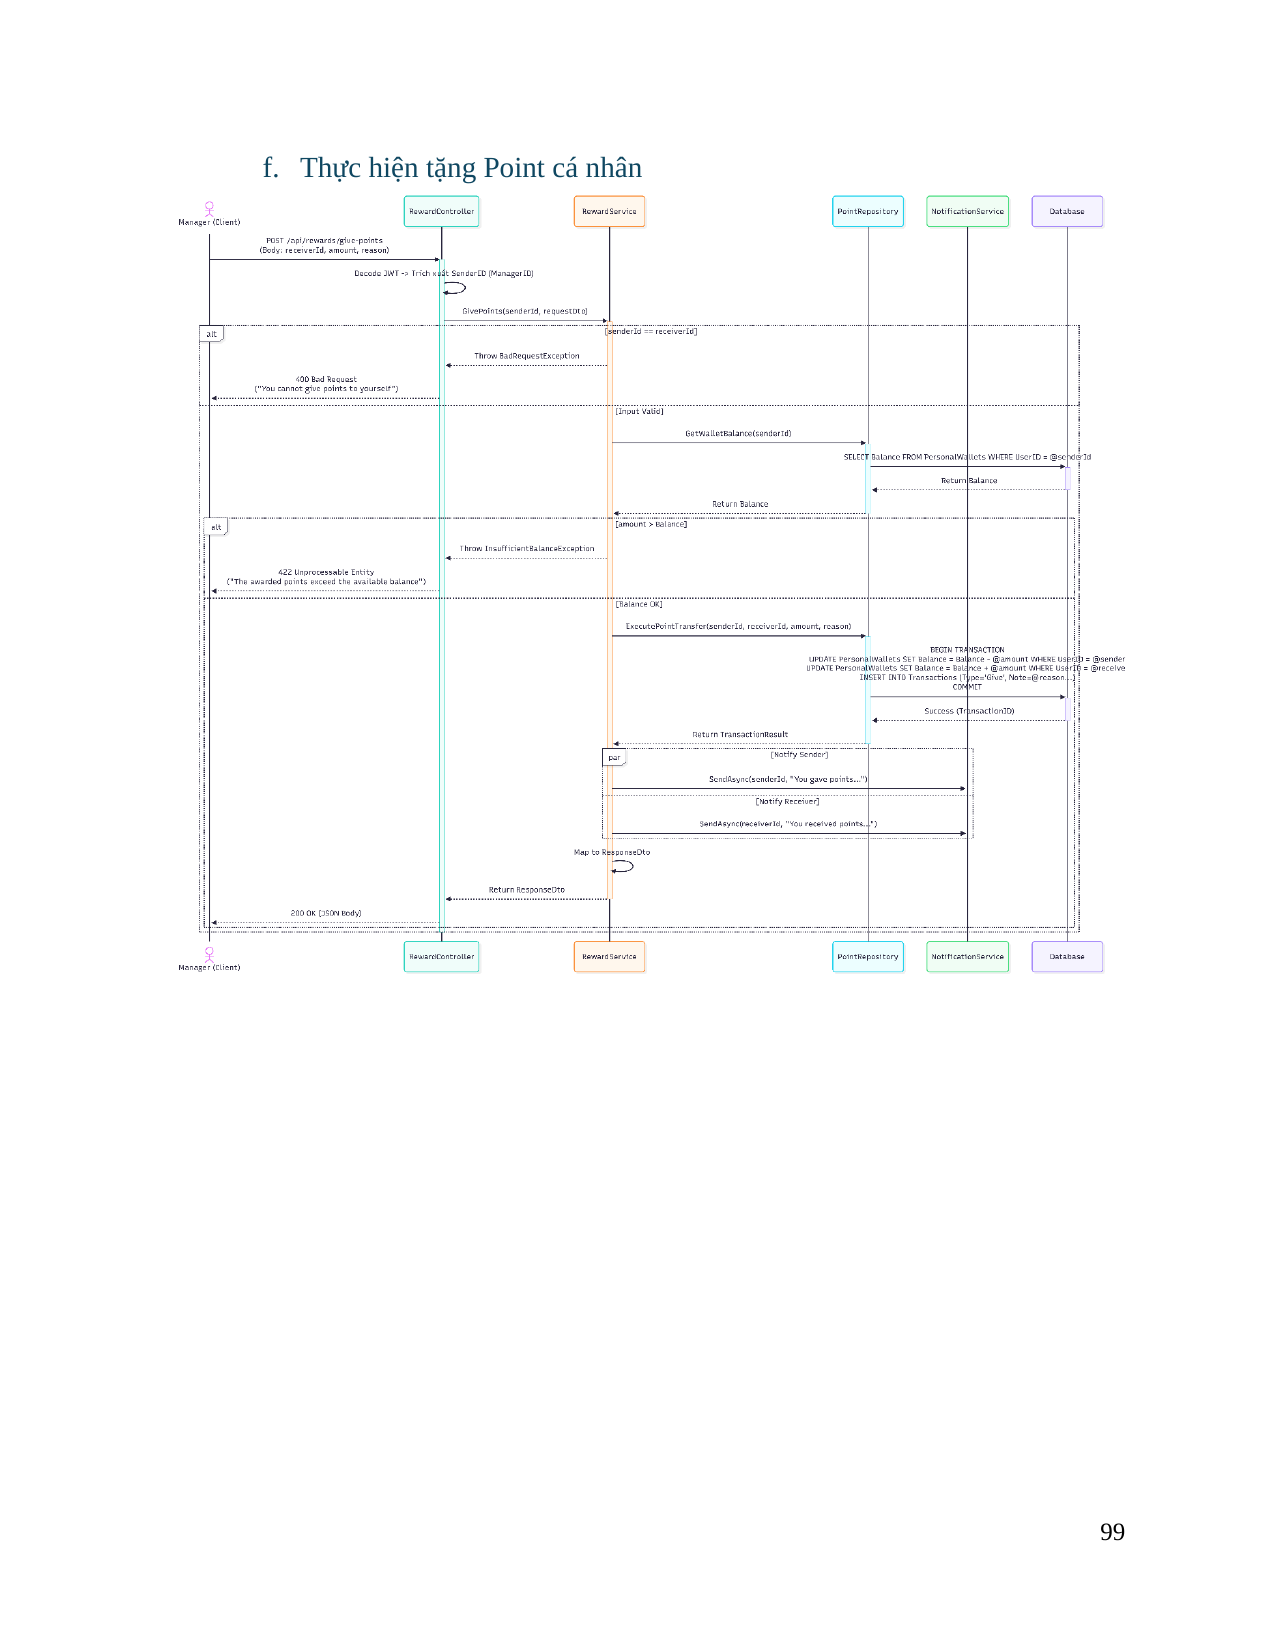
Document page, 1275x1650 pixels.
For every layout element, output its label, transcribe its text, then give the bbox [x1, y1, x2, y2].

subtitle Thực hiện tặng Point cá nhân [262, 150, 1125, 183]
picture [150, 191, 1125, 991]
